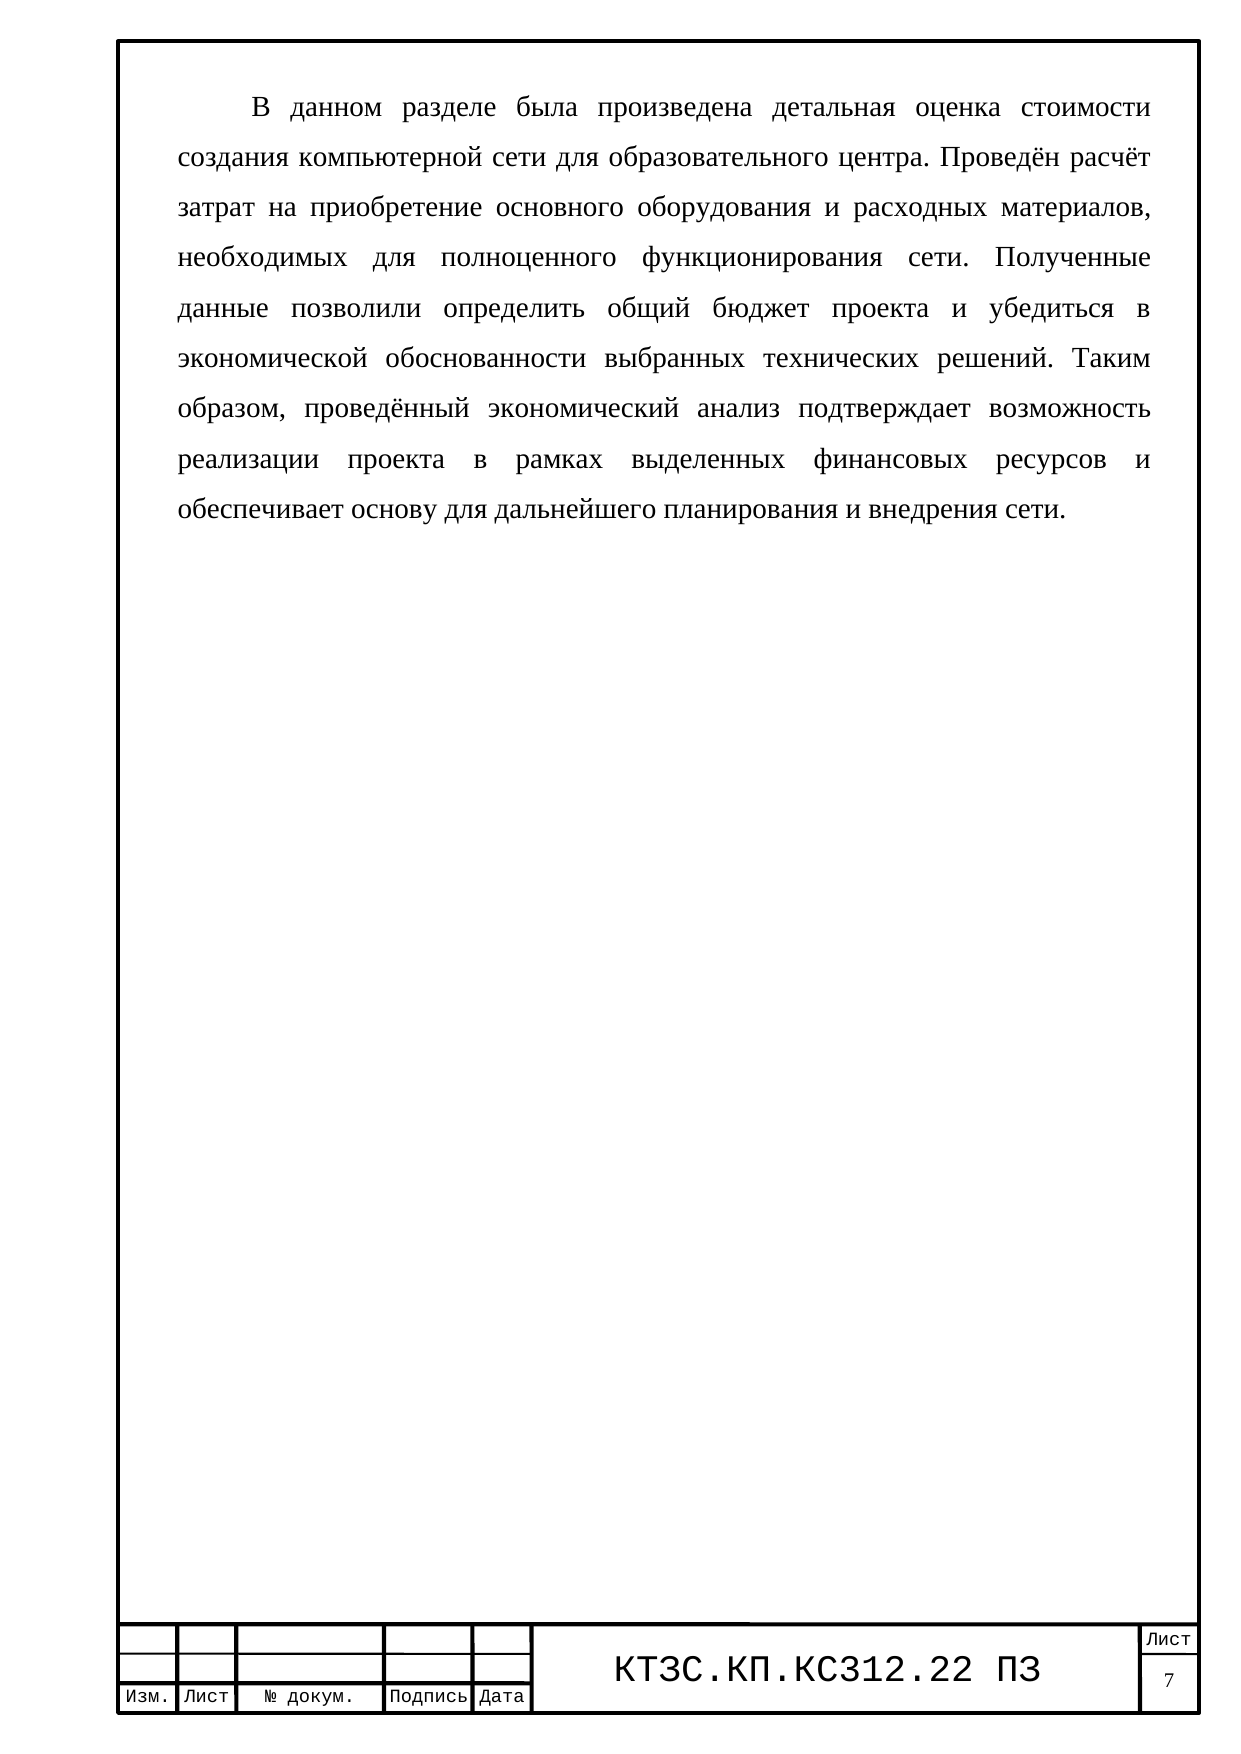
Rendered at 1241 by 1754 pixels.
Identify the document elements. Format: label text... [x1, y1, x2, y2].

text В данном разделе была произведена детальная оценка стоимости создания компьютерной сети для образовательного центра. Проведён расчёт затрат на приобретение основного оборудования и расходных материалов, необходимых для полноценного функционирования сети. Полученные данные позволили определить общий бюджет проекта и убедиться в экономической обоснованности выбранных технических решений. Таким образом, проведённый экономический анализ подтверждает возможность реализации проекта в рамках выделенных финансовых ресурсов и обеспечивает основу для дальнейшего планирования и внедрения сети. [177, 89, 1152, 525]
